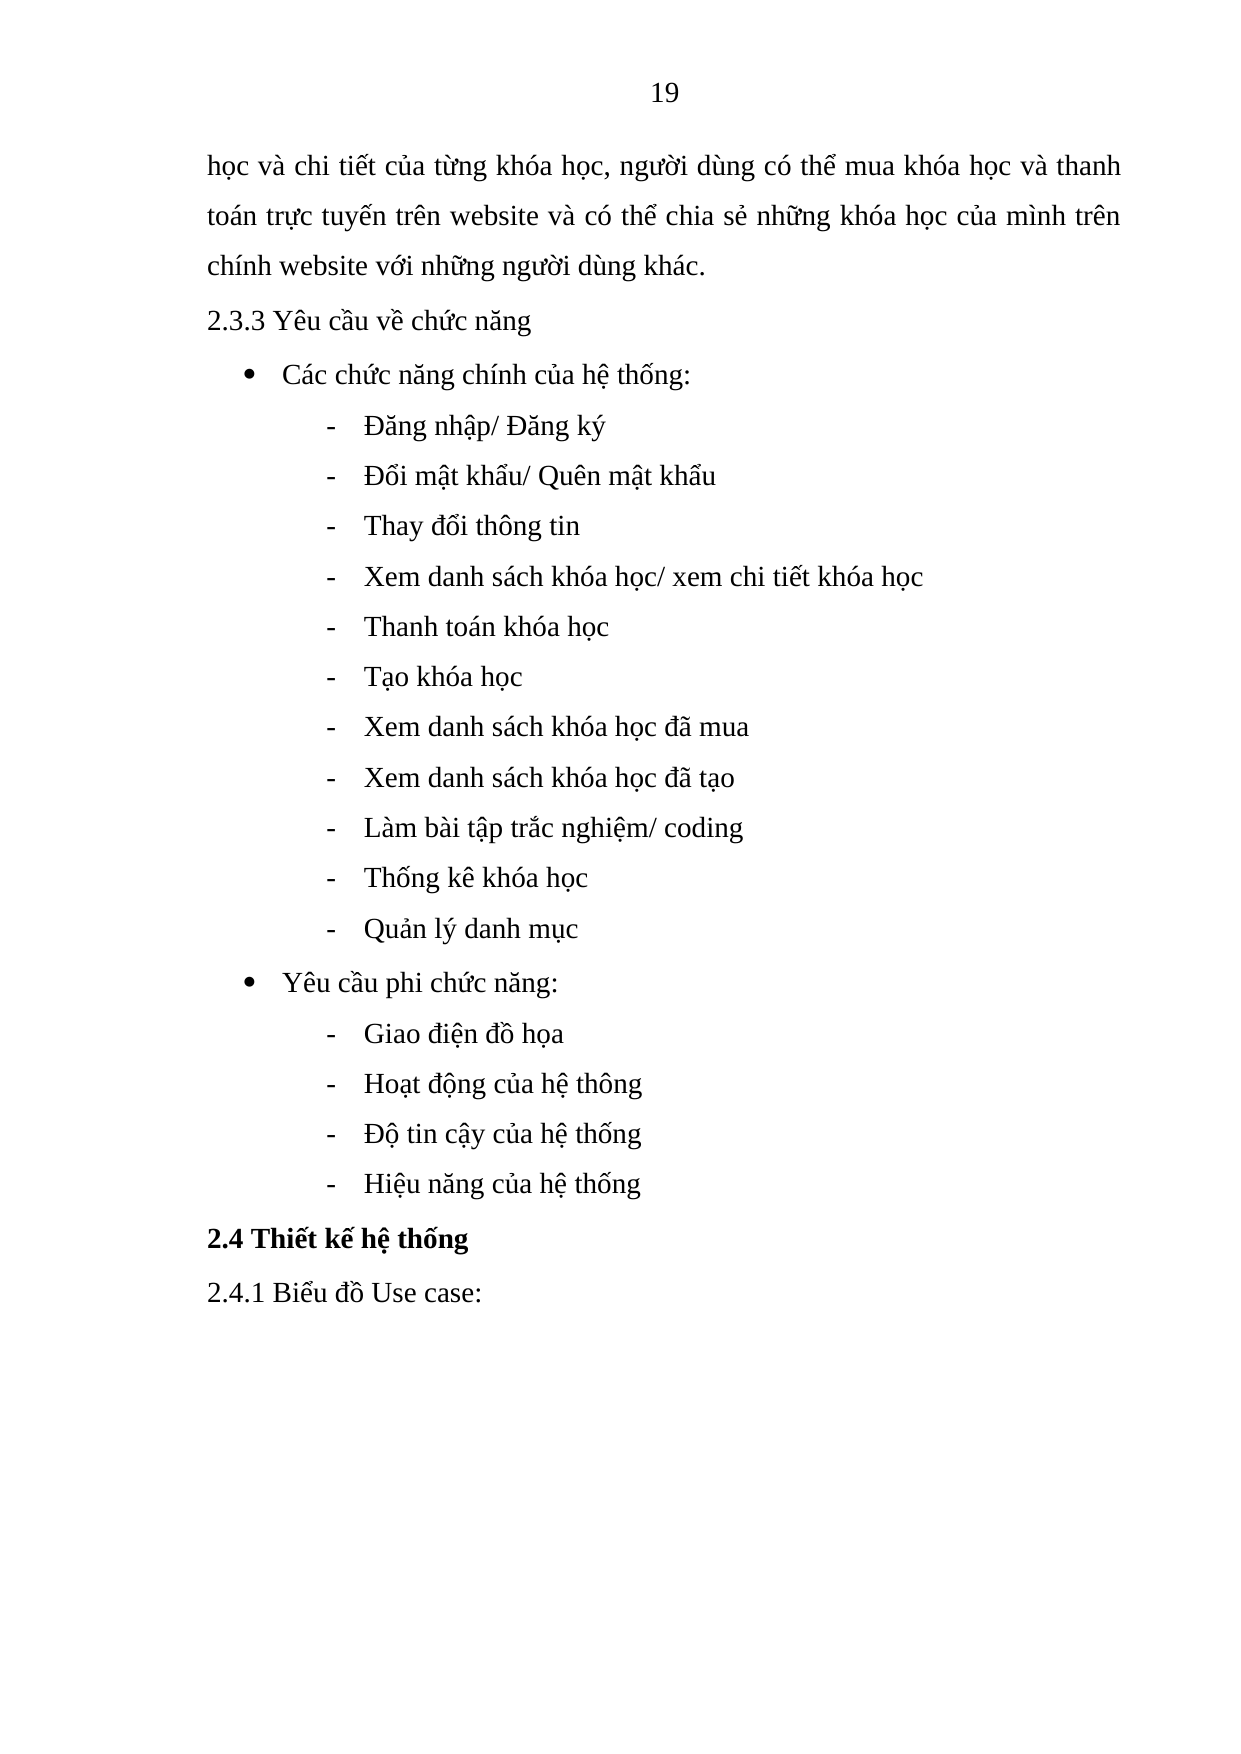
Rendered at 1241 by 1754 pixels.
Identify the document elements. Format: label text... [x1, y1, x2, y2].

list Thay đổi thông tin [326, 508, 1122, 542]
list Hiệu năng của hệ thống [326, 1167, 1122, 1200]
list Giao điện đồ họa [326, 1016, 1122, 1049]
list Hoạt động của hệ thông [326, 1066, 1122, 1099]
list Thống kê khóa học [326, 861, 1122, 894]
subtitle 2.4 Thiết kế hệ thống [207, 1221, 1122, 1255]
subtitle 2.3.3 Yêu cầu về chức năng [207, 303, 1122, 336]
subtitle 2.4.1 Biểu đồ Use case: [207, 1276, 1122, 1309]
list Quản lý danh mục [326, 911, 1122, 944]
list Độ tin cậy của hệ thống [326, 1116, 1122, 1150]
subtitle Các chức năng chính của hệ thống: [244, 357, 1122, 391]
list Thanh toán khóa học [326, 609, 1122, 642]
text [207, 148, 1122, 282]
list Đăng nhập/ Đăng ký [326, 408, 1122, 441]
list Làm bài tập trắc nghiệm/ coding [326, 810, 1122, 844]
list Đổi mật khẩu/ Quên mật khẩu [326, 458, 1122, 492]
subtitle Yêu cầu phi chức năng: [244, 965, 1122, 999]
list Xem danh sách khóa học/ xem chi tiết khóa học [326, 559, 1122, 592]
list Tạo khóa học [326, 659, 1122, 693]
list Xem danh sách khóa học đã mua [326, 709, 1122, 743]
list Xem danh sách khóa học đã tạo [326, 760, 1122, 793]
